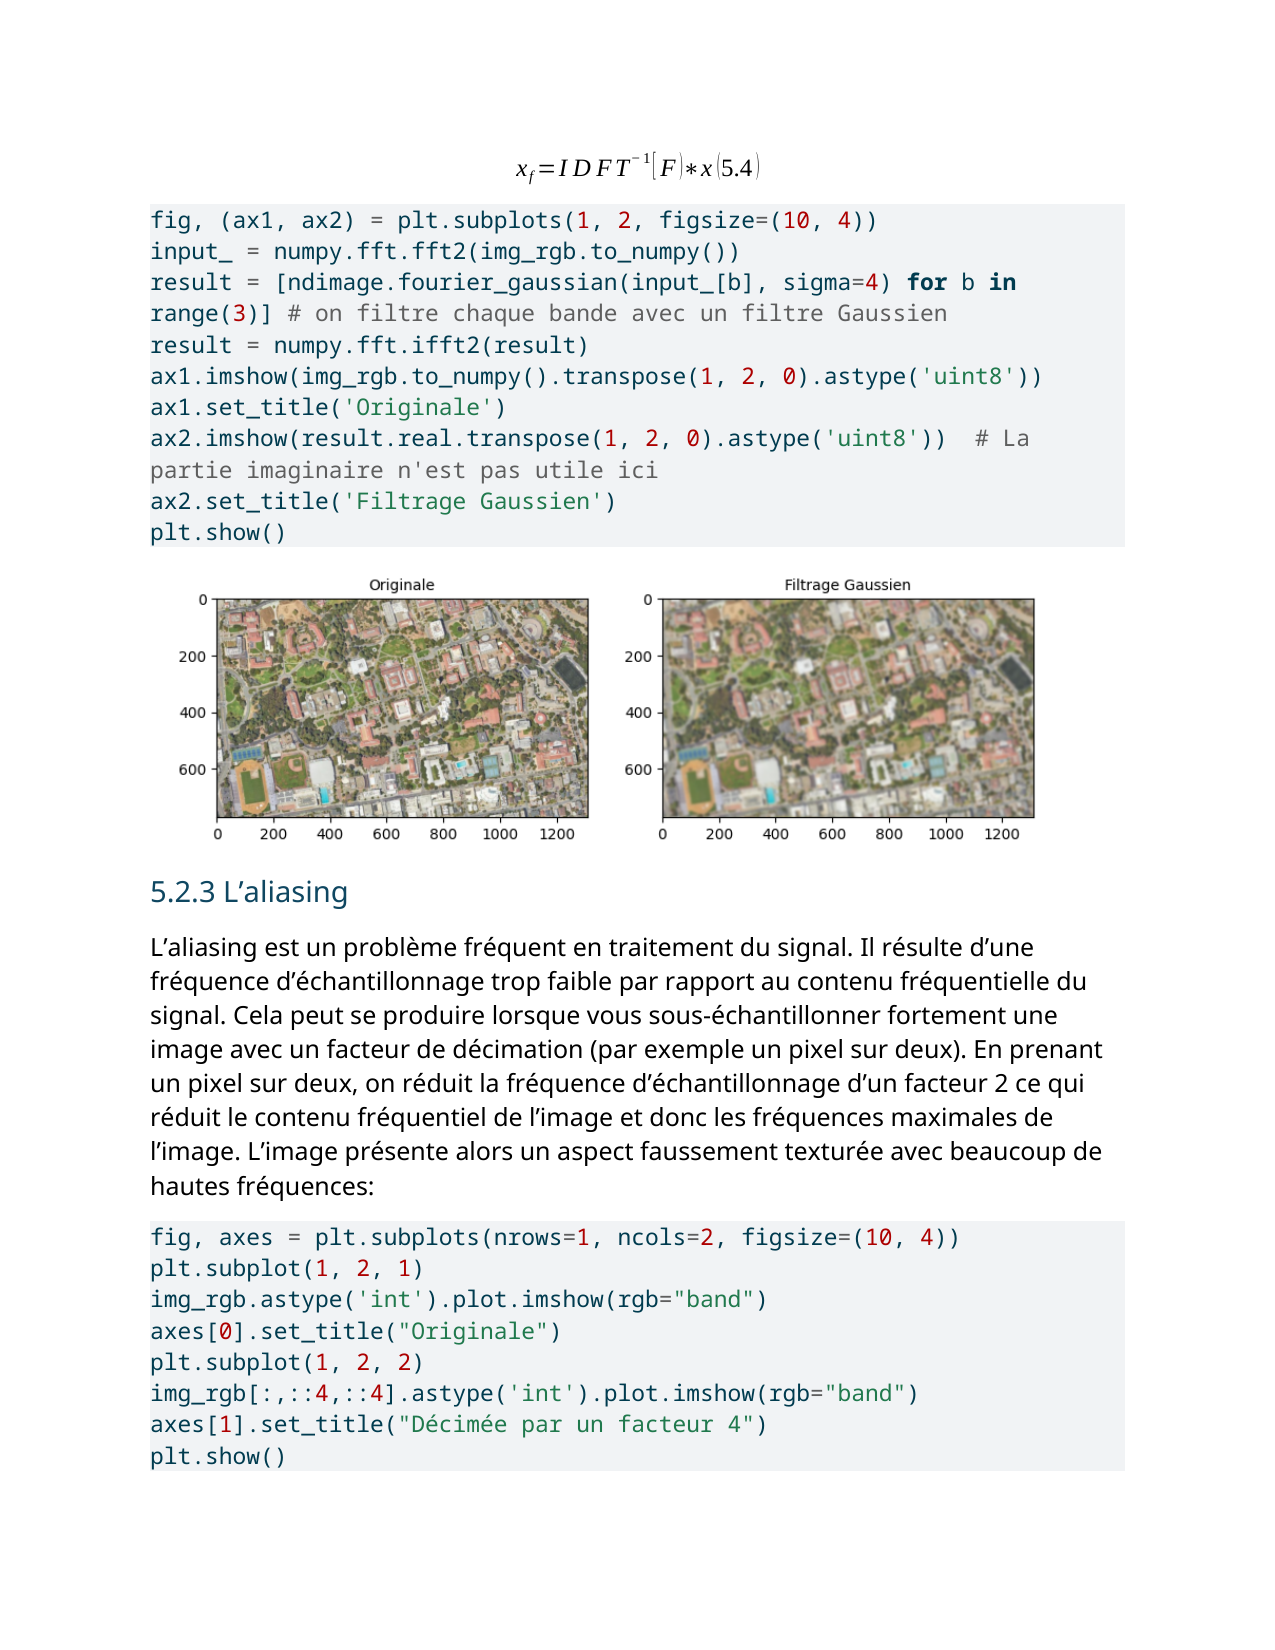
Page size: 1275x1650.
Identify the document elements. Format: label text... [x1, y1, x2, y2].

subtitle 5.2.3 L’aliasing [150, 871, 1125, 911]
picture [168, 568, 1044, 853]
text L’aliasing est un problème fréquent en traitement du signal. Il résulte d’une fréquence d’échantillonnage trop faible par rapport au contenu fréquentielle du signal. Cela peut se produire lorsque vous sous-échantillonner fortement une image avec un facteur de décimation (par exemple un pixel sur deux). En prenant un pixel sur deux, on réduit la fréquence d’échantillonnage d’un facteur 2 ce qui réduit le contenu fréquentiel de l’image et donc les fréquences maximales de l’image. L’image présente alors un aspect faussement texturée avec beaucoup de hautes fréquences: [150, 930, 1125, 1202]
text fig, axes = plt.subplots(nrows=1, ncols=2, figsize=(10, 4)) plt.subplot(1, 2, 1) img_rgb.astype('int').plot.imshow(rgb="band") axes[0].set_title("Originale") plt.subplot(1, 2, 2) img_rgb[:,::4,::4].astype('int').plot.imshow(rgb="band") axes[1].set_title("Décimée par un facteur 4") plt.show() [150, 1221, 1125, 1471]
text fig, (ax1, ax2) = plt.subplots(1, 2, figsize=(10, 4)) input_ = numpy.fft.fft2(img_rgb.to_numpy()) result = [ndimage.fourier_gaussian(input_[b], sigma=4) for b in range(3)] # on filtre chaque bande avec un filtre Gaussien result = numpy.fft.ifft2(result) ax1.imshow(img_rgb.to_numpy().transpose(1, 2, 0).astype('uint8')) ax1.set_title('Originale') ax2.imshow(result.real.transpose(1, 2, 0).astype('uint8')) # La partie imaginaire n'est pas utile ici ax2.set_title('Filtrage Gaussien') plt.show() [150, 204, 1125, 547]
